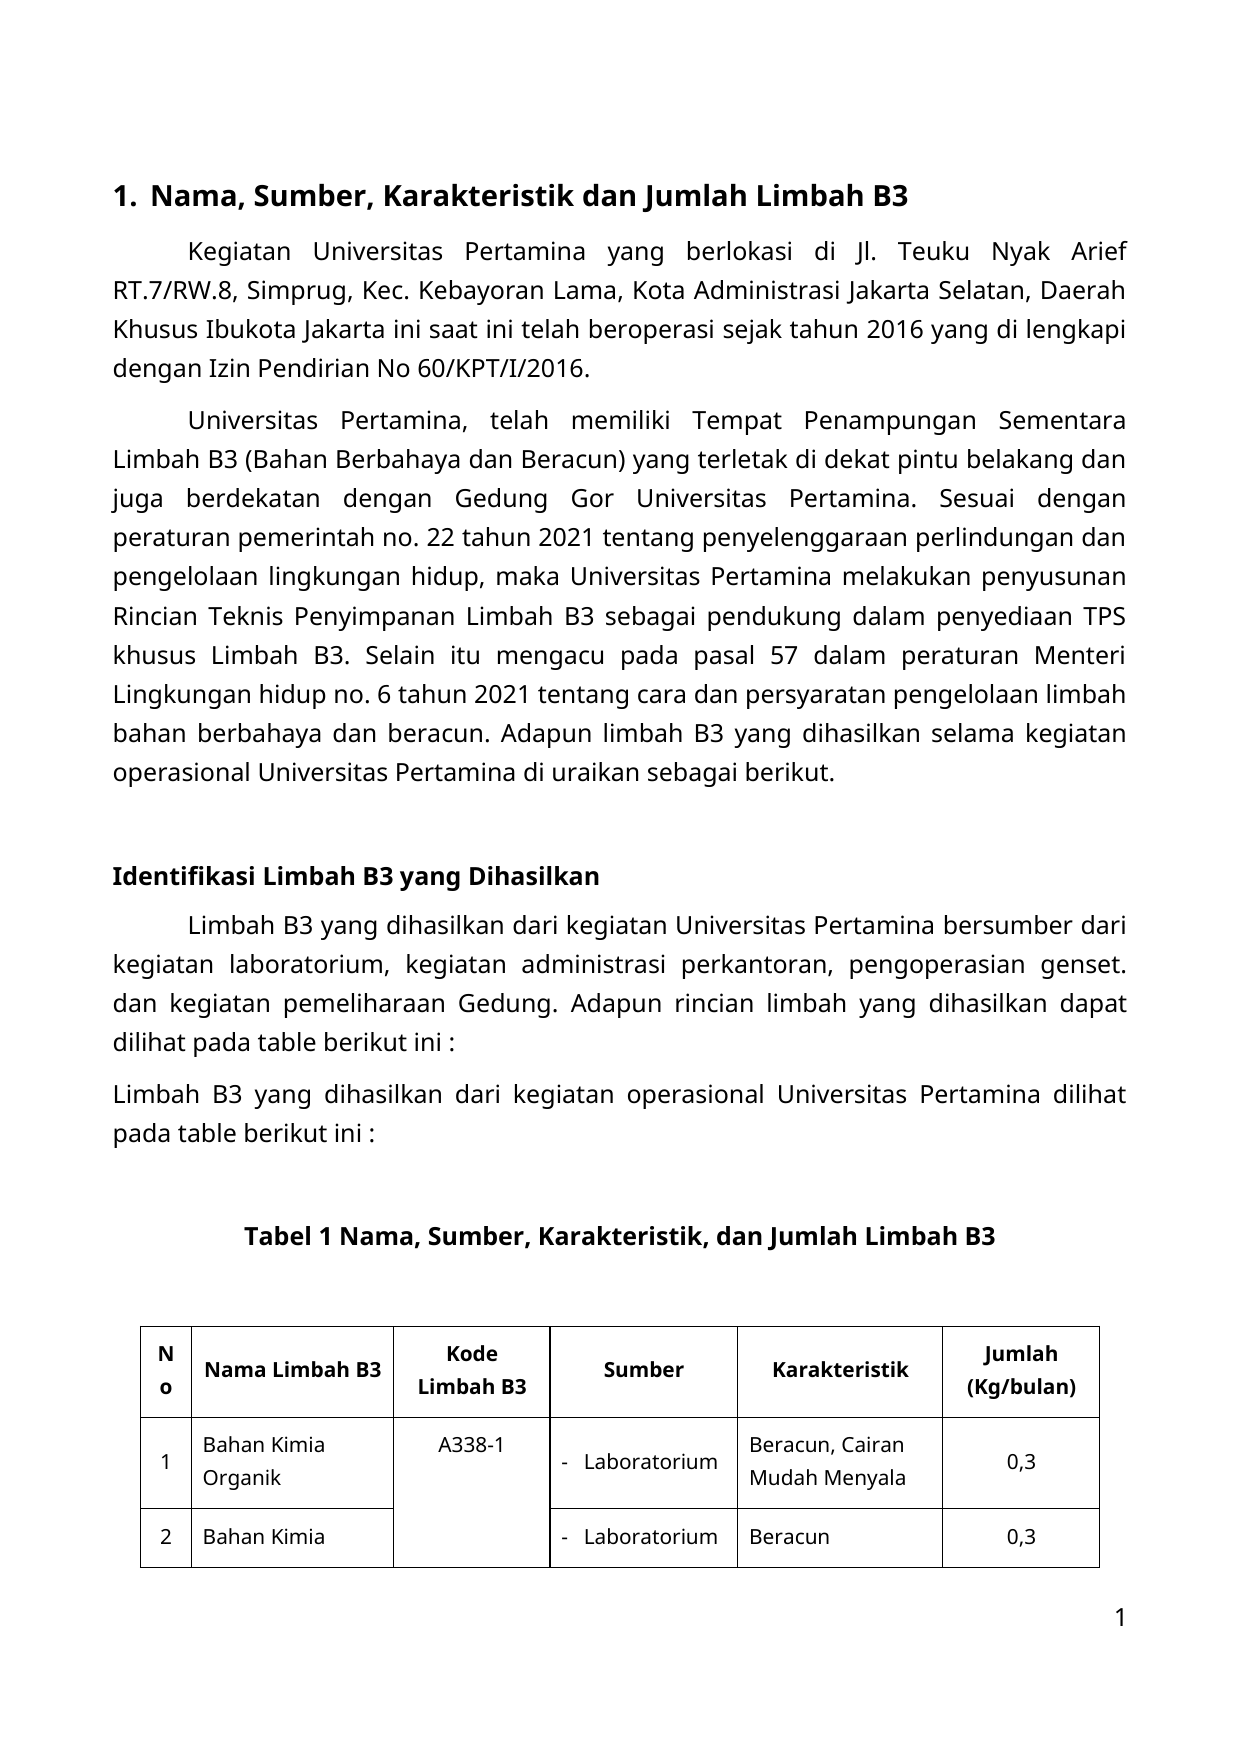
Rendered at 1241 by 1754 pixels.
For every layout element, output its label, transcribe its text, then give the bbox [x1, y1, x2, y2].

table_header No [141, 1327, 191, 1417]
table_cell Laboratorium [551, 1509, 737, 1567]
table_cell 2 [141, 1509, 191, 1567]
text Limbah B3 yang dihasilkan dari kegiatan operasional Universitas Pertamina dilihat pada table berikut ini : [112, 1077, 1128, 1150]
text Limbah B3 yang dihasilkan dari kegiatan Universitas Pertamina bersumber dari kegiatan laboratorium, kegiatan administrasi perkantoran, pengoperasian genset. dan kegiatan pemeliharaan Gedung. Adapun rincian limbah yang dihasilkan dapat dilihat pada table berikut ini : [112, 907, 1128, 1059]
table_cell 0,3 [943, 1418, 1099, 1508]
subtitle Identifikasi Limbah B3 yang Dihasilkan [112, 858, 1128, 892]
table_header Nama Limbah B3 [192, 1327, 393, 1417]
table_cell 1 [141, 1418, 191, 1508]
table_cell 0,3 [943, 1509, 1099, 1567]
table_header Karakteristik [738, 1327, 942, 1417]
table_cell Beracun, Cairan Mudah Menyala [738, 1418, 942, 1508]
table_header Kode Limbah B3 [394, 1327, 549, 1417]
table_cell Bahan Kimia Anorganik [192, 1509, 393, 1567]
table_header Sumber [551, 1327, 737, 1417]
subtitle Nama, Sumber, Karakteristik dan Jumlah Limbah B3 [112, 175, 1128, 215]
table_cell A338-1 [394, 1418, 549, 1567]
text Universitas Pertamina, telah memiliki Tempat Penampungan Sementara Limbah B3 (Bahan Berbahaya dan Beracun) yang terletak di dekat pintu belakang dan juga berdekatan dengan Gedung Gor Universitas Pertamina. Sesuai dengan peraturan pemerintah no. 22 tahun 2021 tentang penyelenggaraan perlindungan dan pengelolaan lingkungan hidup, maka Universitas Pertamina melakukan penyusunan Rincian Teknis Penyimpanan Limbah B3 sebagai pendukung dalam penyediaan TPS khusus Limbah B3. Selain itu mengacu pada pasal 57 dalam peraturan Menteri Lingkungan hidup no. 6 tahun 2021 tentang cara dan persyaratan pengelolaan limbah bahan berbahaya dan beracun. Adapun limbah B3 yang dihasilkan selama kegiatan operasional Universitas Pertamina di uraikan sebagai berikut. [112, 402, 1128, 789]
table_header Jumlah (Kg/bulan) [943, 1327, 1099, 1417]
table_cell Bahan Kimia Organik [192, 1418, 393, 1508]
text Kegiatan Universitas Pertamina yang berlokasi di Jl. Teuku Nyak Arief RT.7/RW.8, Simprug, Kec. Kebayoran Lama, Kota Administrasi Jakarta Selatan, Daerah Khusus Ibukota Jakarta ini saat ini telah beroperasi sejak tahun 2016 yang di lengkapi dengan Izin Pendirian No 60/KPT/I/2016. [112, 233, 1128, 385]
table_cell Beracun [738, 1509, 942, 1567]
table_cell Laboratorium [551, 1418, 737, 1508]
